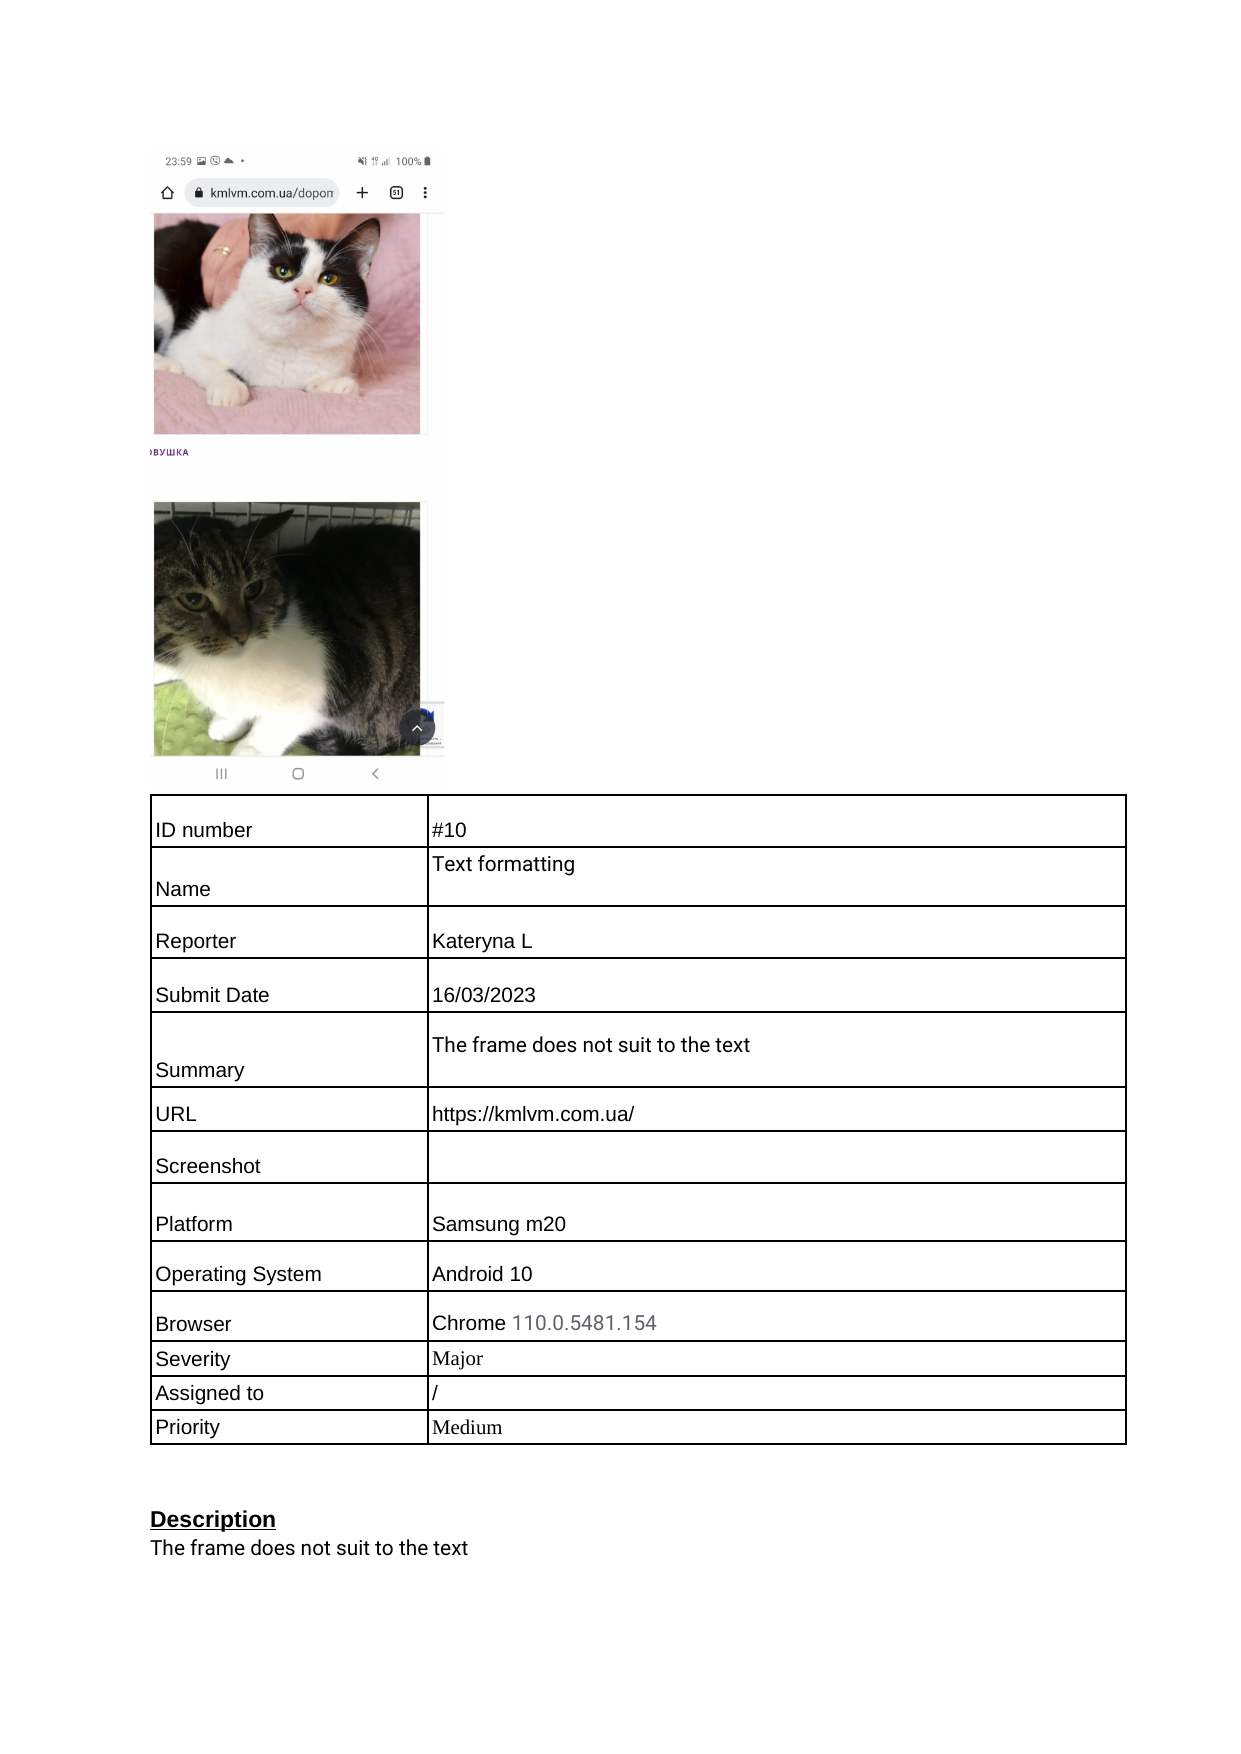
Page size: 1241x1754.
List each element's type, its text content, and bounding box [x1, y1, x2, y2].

table_cell Severity [152, 1342, 427, 1374]
table_cell / [429, 1377, 1125, 1409]
table_cell Text formatting [429, 848, 1125, 904]
text Description [150, 1506, 1090, 1532]
table_cell https://kmlvm.com.ua/ [429, 1088, 1125, 1129]
table_cell Platform [152, 1184, 427, 1240]
table_header #10 [429, 796, 1125, 846]
table_cell Major [429, 1342, 1125, 1374]
table_cell Screenshot [152, 1132, 427, 1182]
table_cell Submit Date [152, 959, 427, 1011]
table_cell Operating System [152, 1242, 427, 1290]
table_cell Medium [429, 1411, 1125, 1443]
table_cell Browser [152, 1292, 427, 1340]
table_cell Summary [152, 1013, 427, 1086]
table_cell 16/03/2023 [429, 959, 1125, 1011]
table_cell Samsung m20 [429, 1184, 1125, 1240]
table_cell [429, 1132, 1125, 1182]
table_cell Name [152, 848, 427, 904]
table_cell Priority [152, 1411, 427, 1443]
text The frame does not suit to the text [150, 1536, 1215, 1560]
table_cell Kateryna L [429, 907, 1125, 957]
table_header ID number [152, 796, 427, 846]
table_cell Android 10 [429, 1242, 1125, 1290]
table_cell The frame does not suit to the text [429, 1013, 1125, 1086]
table_cell Chrome 110.0.5481.154 [429, 1292, 1125, 1340]
table_cell Assigned to [152, 1377, 427, 1409]
table_cell Reporter [152, 907, 427, 957]
picture [150, 150, 445, 790]
table_cell URL [152, 1088, 427, 1129]
